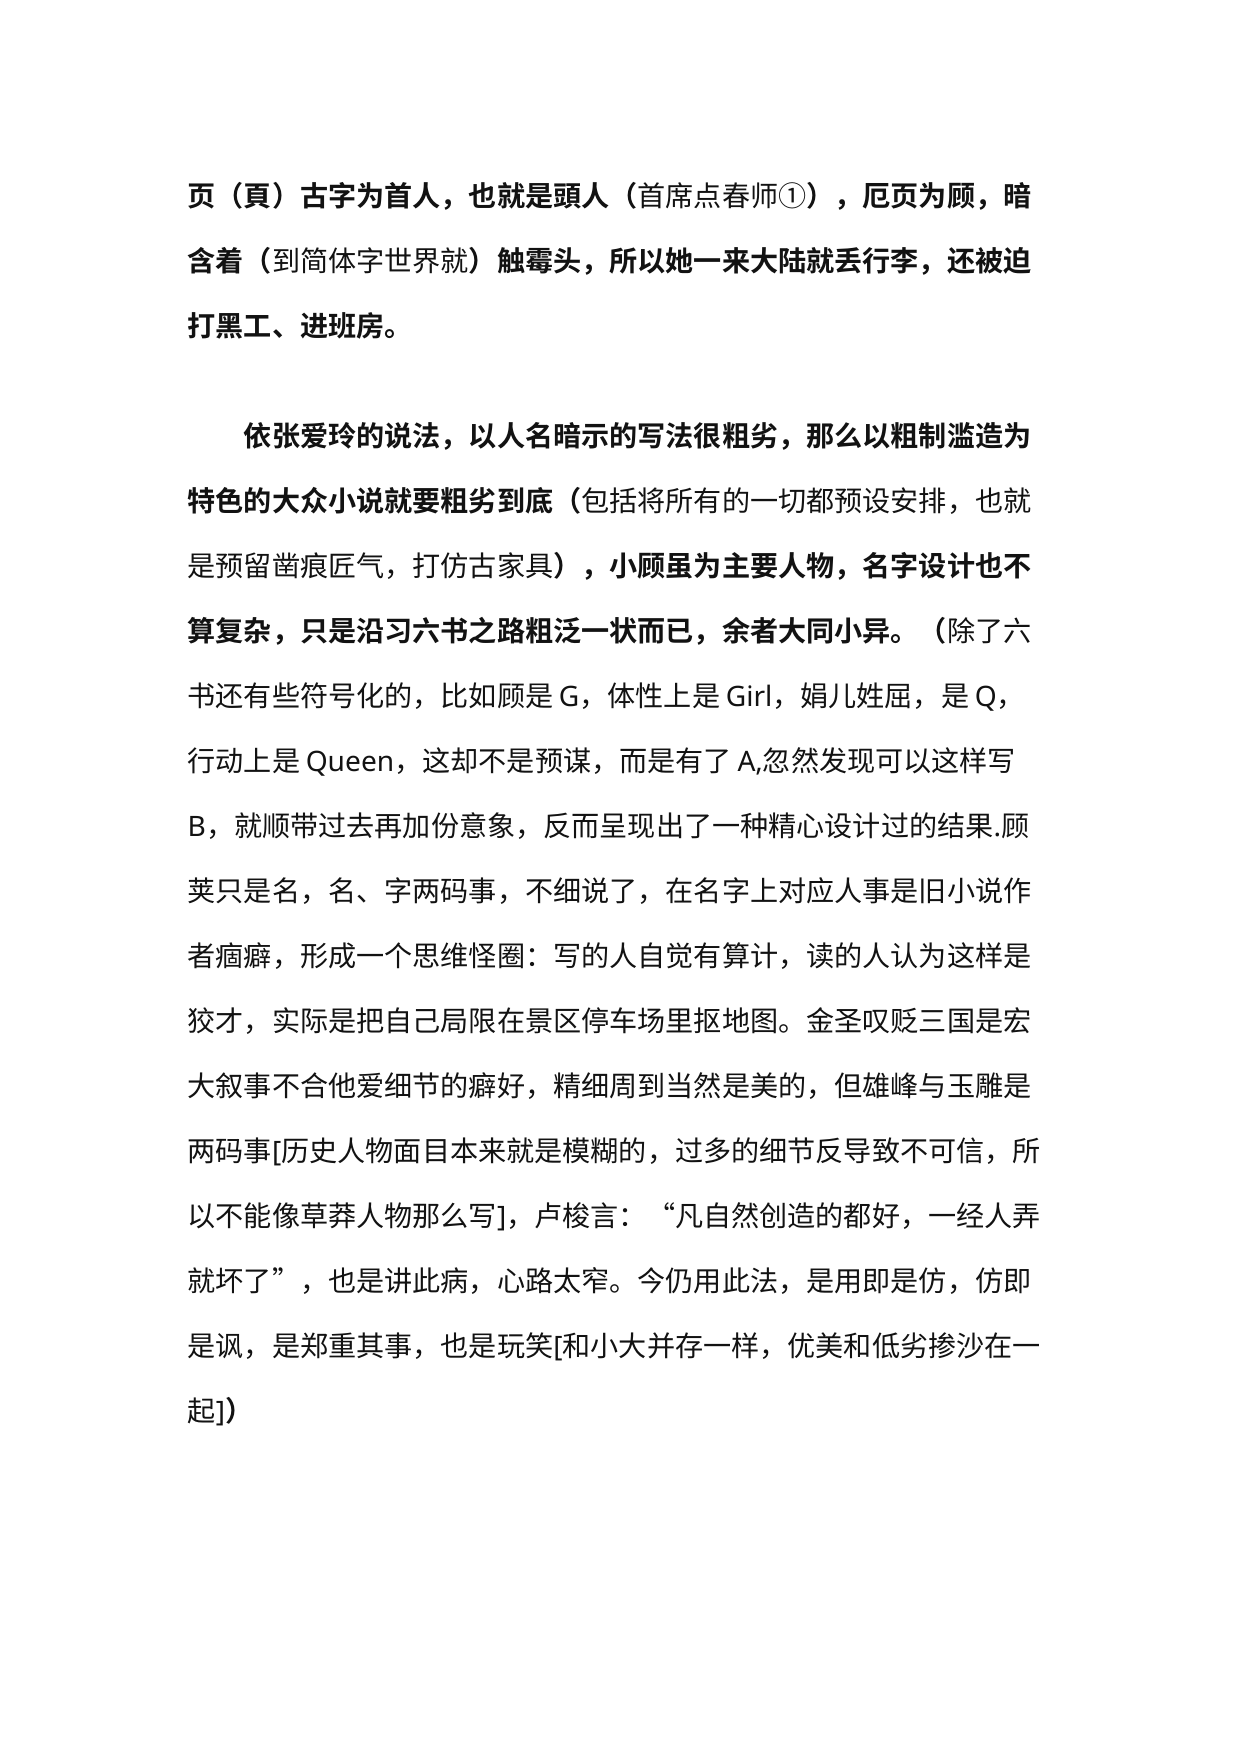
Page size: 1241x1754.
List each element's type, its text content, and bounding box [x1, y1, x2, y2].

text 依张爱玲的说法，以人名暗示的写法很粗劣，那么以粗制滥造为特色的大众小说就要粗劣到底（包括将所有的一切都预设安排，也就是预留凿痕匠气，打仿古家具），小顾虽为主要人物，名字设计也不算复杂，只是沿习六书之路粗泛一状而已，余者大同小异。（除了六书还有些符号化的，比如顾是G，体性上是Girl，娟儿姓屈，是Q，行动上是Queen，这却不是预谋，而是有了A,忽然发现可以这样写B，就顺带过去再加份意象，反而呈现出了一种精心设计过的结果.顾荚只是名，名、字两码事，不细说了，在名字上对应人事是旧小说作者痼癖，形成一个思维怪圈：写的人自觉有算计，读的人认为这样是狡才，实际是把自己局限在景区停车场里抠地图。金圣叹贬三国是宏大叙事不合他爱细节的癖好，精细周到当然是美的，但雄峰与玉雕是两码事[历史人物面目本来就是模糊的，过多的细节反导致不可信，所以不能像草莽人物那么写]，卢梭言：“凡自然创造的都好，一经人弄就坏了”，也是讲此病，心路太窄。今仍用此法，是用即是仿，仿即是讽，是郑重其事，也是玩笑[和小大并存一样，优美和低劣掺沙在一起]） [187, 402, 1053, 1442]
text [187, 162, 1053, 357]
